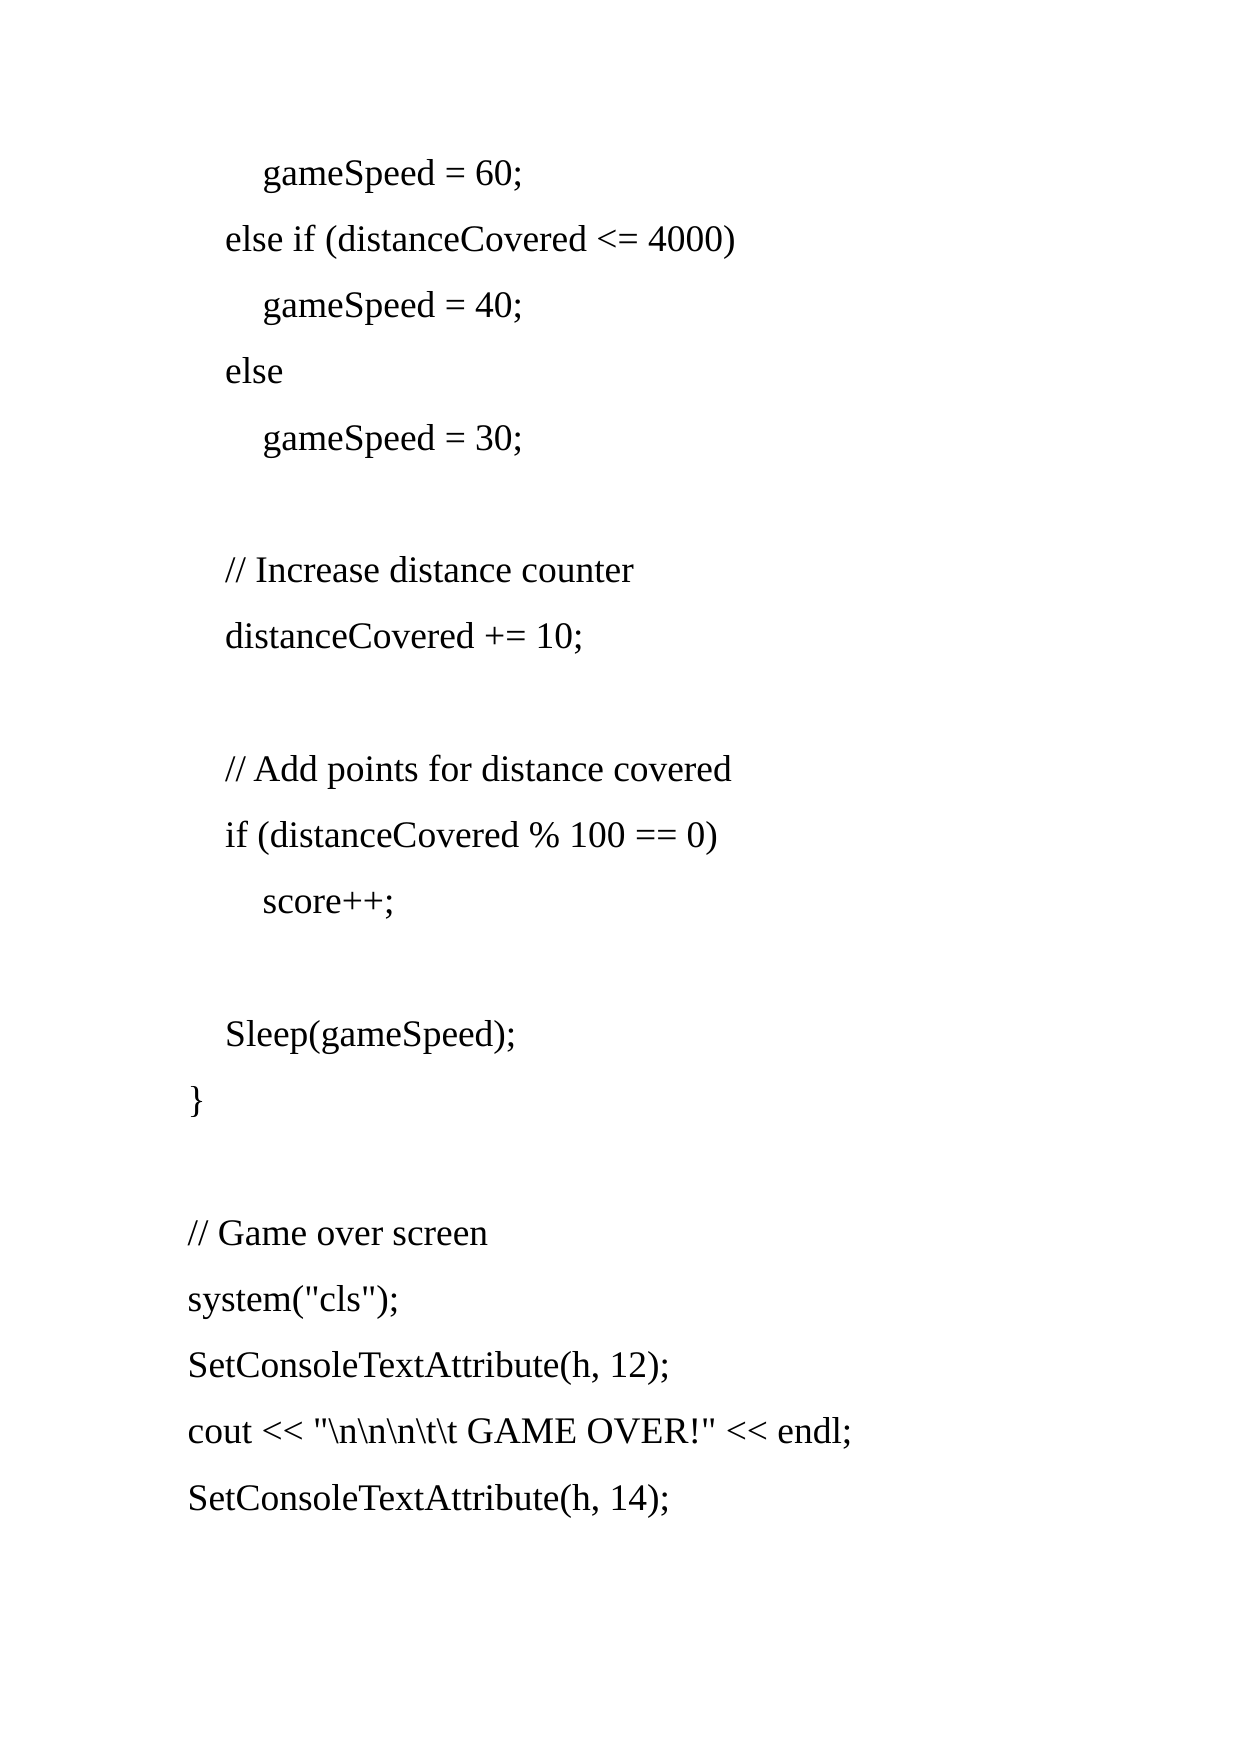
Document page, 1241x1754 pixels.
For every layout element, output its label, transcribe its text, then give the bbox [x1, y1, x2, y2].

text gameSpeed = 60; [150, 150, 1090, 193]
text system("cls"); [150, 1276, 1090, 1319]
text if (distanceCovered % 100 == 0) [150, 812, 1090, 856]
text distanceCovered += 10; [150, 614, 1090, 657]
text cout << "\n\n\n\t\t GAME OVER!" << endl; [150, 1409, 1090, 1452]
text gameSpeed = 40; [150, 282, 1090, 326]
text SetConsoleTextAttribute(h, 12); [150, 1342, 1090, 1386]
text // Game over screen [150, 1210, 1090, 1253]
text score++; [150, 879, 1090, 922]
text else [150, 349, 1090, 392]
text else if (distanceCovered <= 4000) [150, 216, 1090, 259]
text // Increase distance counter [150, 547, 1090, 591]
text // Add points for distance covered [150, 746, 1090, 789]
text SetConsoleTextAttribute(h, 14); [150, 1475, 1090, 1518]
text Sleep(gameSpeed); [150, 1011, 1090, 1054]
text } [150, 1077, 1090, 1121]
text gameSpeed = 30; [150, 415, 1090, 458]
